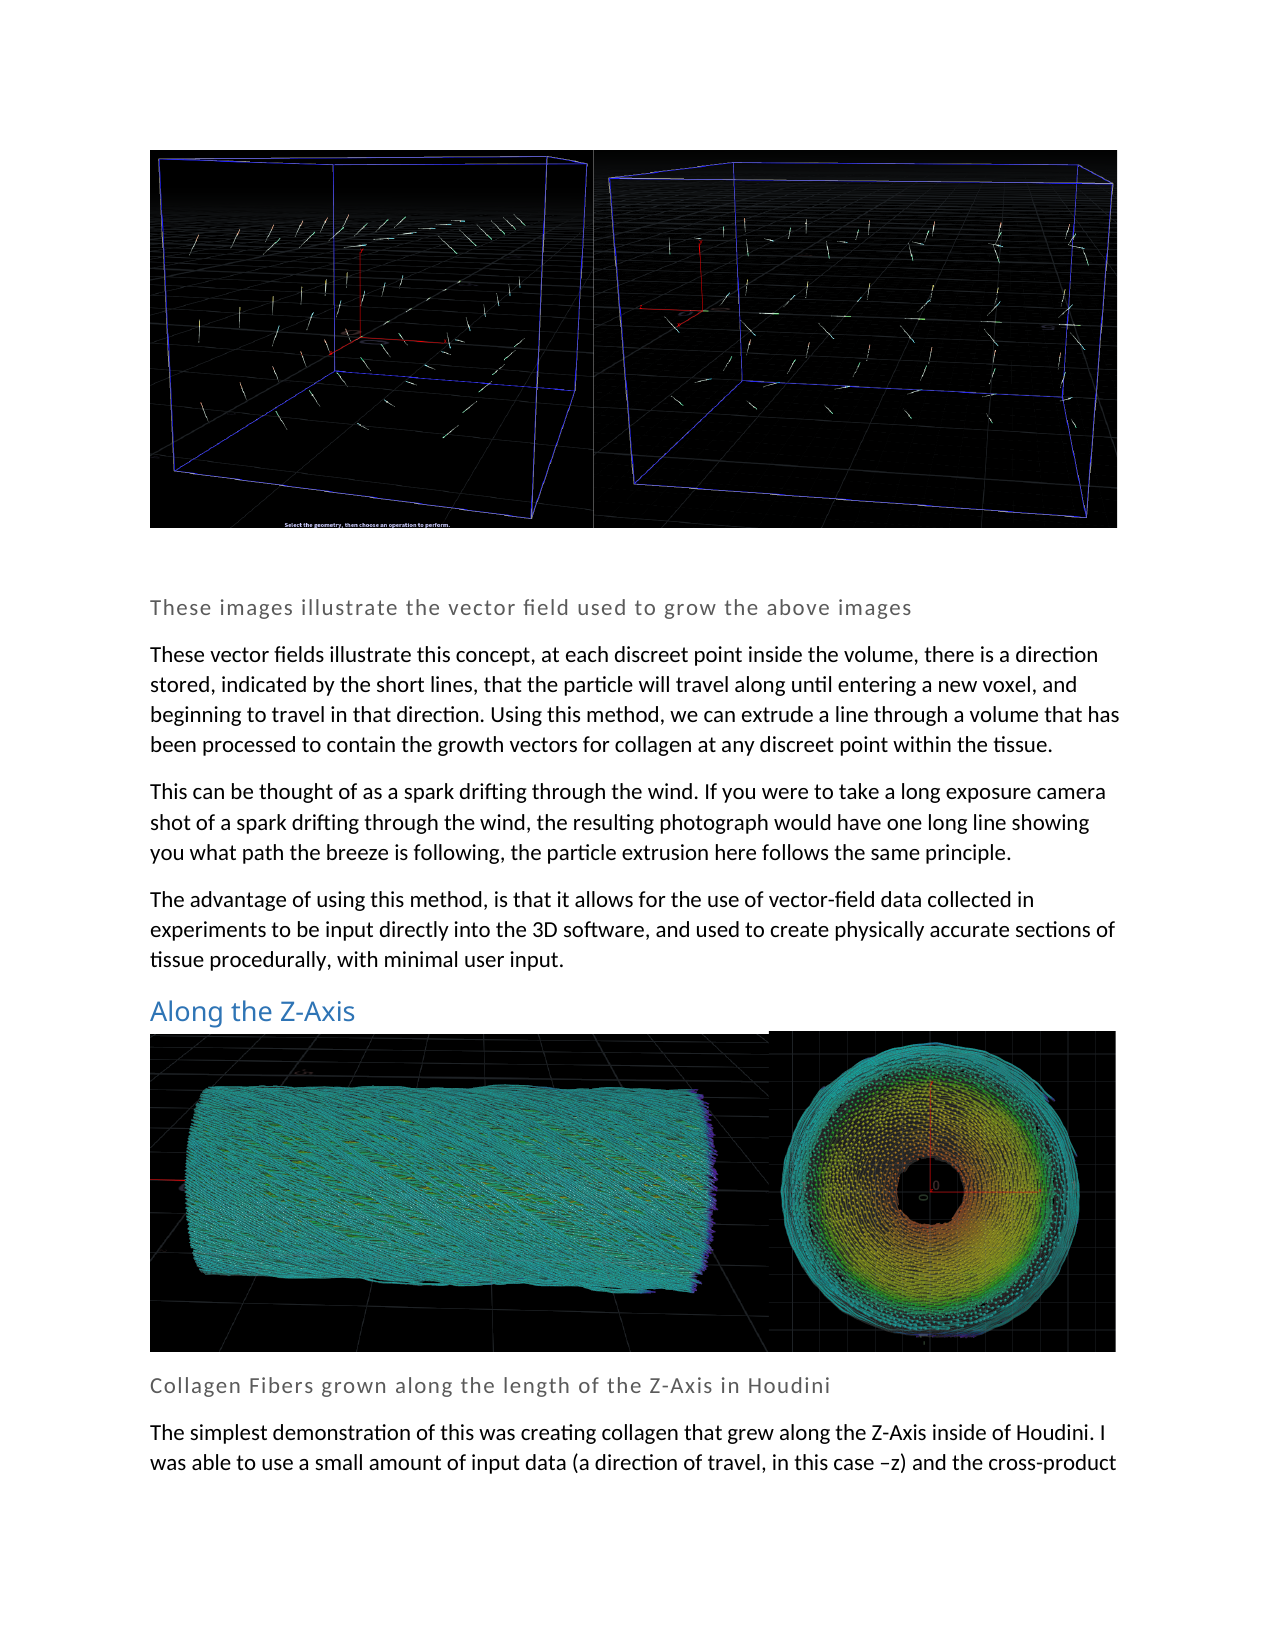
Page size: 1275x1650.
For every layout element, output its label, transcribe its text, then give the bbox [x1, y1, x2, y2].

picture [150, 1031, 1116, 1352]
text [150, 1418, 1125, 1476]
subtitle Collagen Fibers grown along the length of the Z-Axis in Houdini [150, 1371, 1125, 1399]
subtitle These images illustrate the vector field used to grow the above images [150, 593, 1125, 621]
text This can be thought of as a spark drifting through the wind. If you were to take a long exposure camera shot of a spark drifting through the wind, the resulting photograph would have one long line showing you what path the breeze is following, the particle extrusion here follows the same principle. [150, 777, 1125, 866]
text The advantage of using this method, is that it allows for the use of vector-field data collected in experiments to be input directly into the 3D software, and used to create physically accurate sections of tissue procedurally, with minimal user input. [150, 885, 1125, 973]
text These vector fields illustrate this concept, at each discreet point inside the volume, there is a direction stored, indicated by the short lines, that the particle will travel along until entering a new voxel, and beginning to travel in that direction. Using this method, we can extrude a line through a volume that has been processed to contain the growth vectors for collagen at any discreet point within the tissue. [150, 640, 1125, 759]
picture [150, 150, 1118, 528]
subtitle Along the Z-Axis [150, 992, 1125, 1029]
